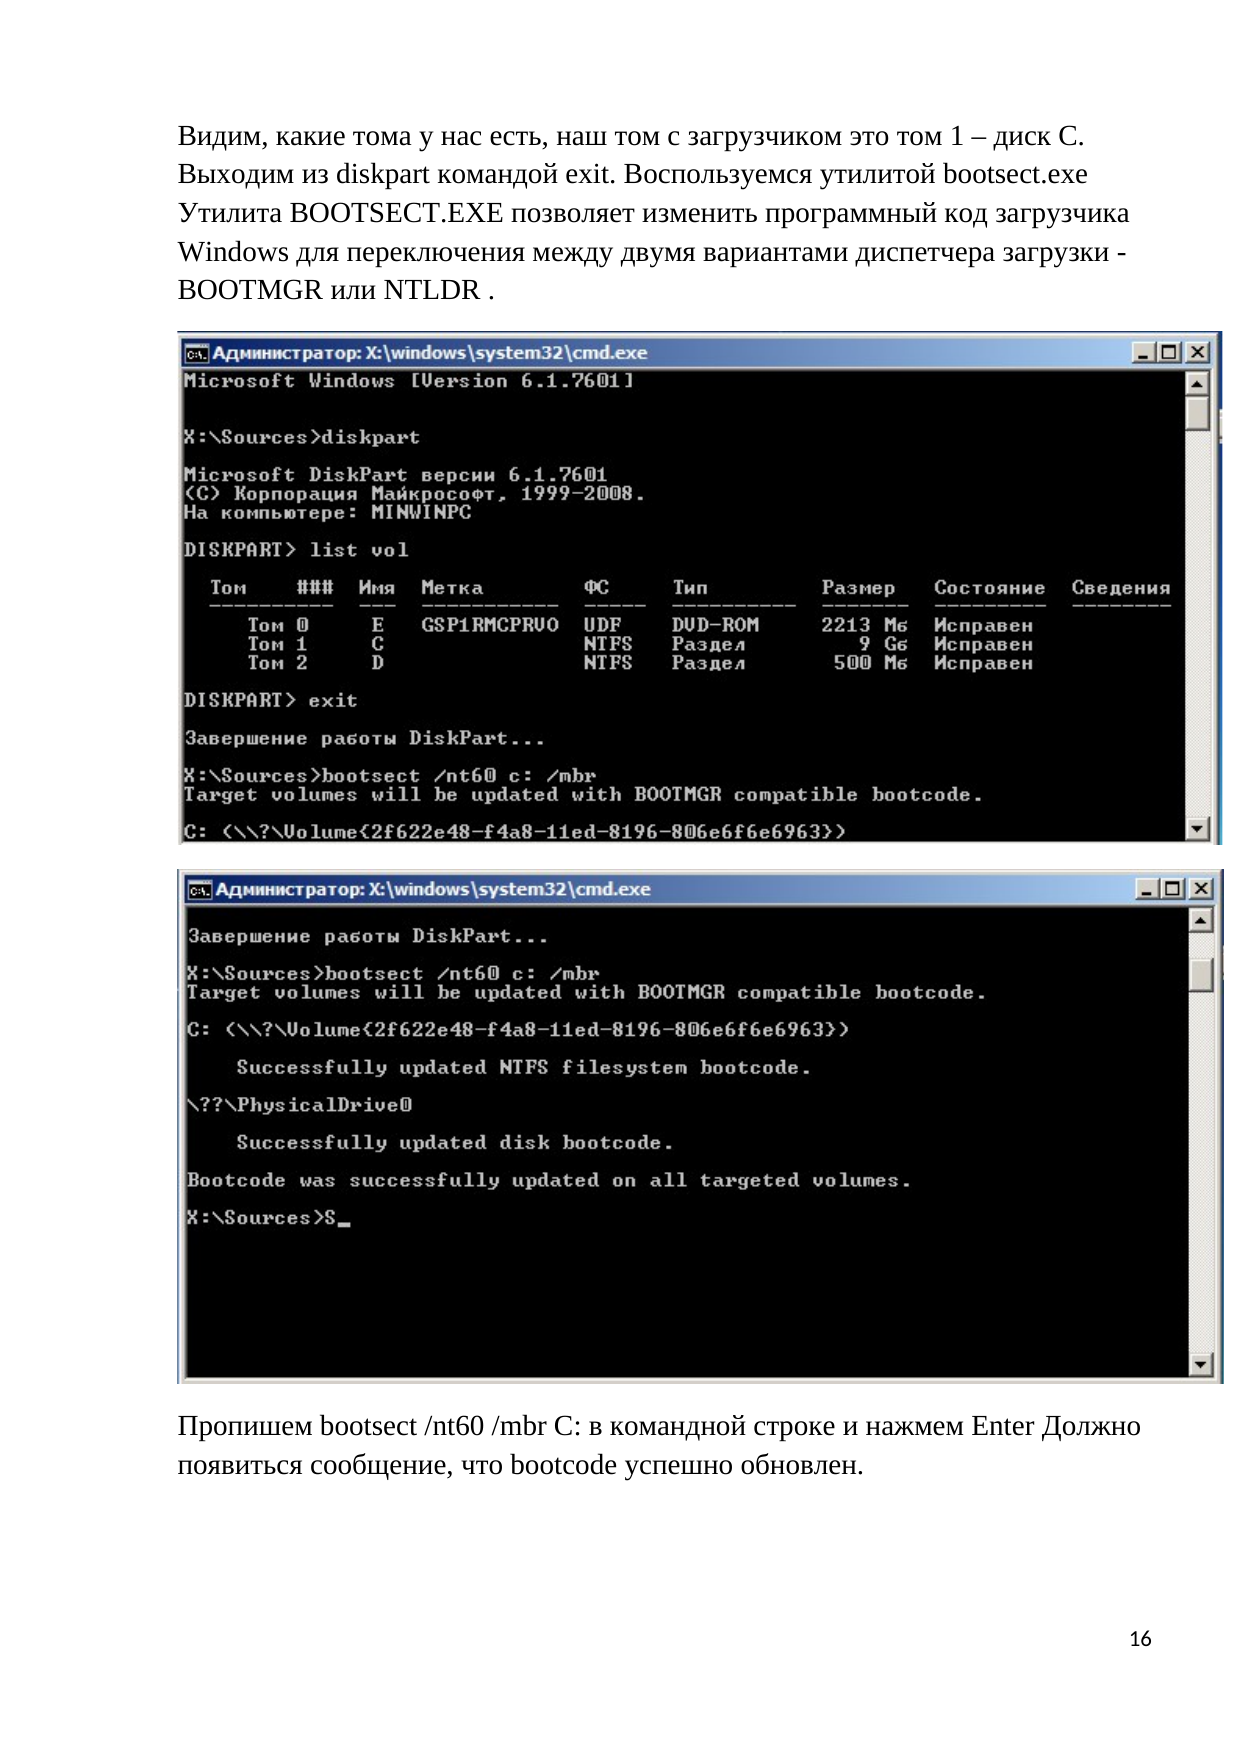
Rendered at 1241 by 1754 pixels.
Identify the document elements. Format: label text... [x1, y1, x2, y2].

picture [177, 331, 1223, 845]
text Пропишем bootsect /nt60 /mbr C: в командной строке и нажмем Enter Должно появиться сообщение, что bootcode успешно обновлен. [177, 1408, 1152, 1480]
picture [177, 869, 1224, 1384]
text Видим, какие тома у нас есть, наш том с загрузчиком это том 1 – диск C. Выходим из diskpart командой exit. Воспользуемся утилитой bootsect.exe Утилита BOOTSECT.EXE позволяет изменить программный код загрузчика Windows для переключения между двумя вариантами диспетчера загрузки - BOOTMGR или NTLDR . [177, 118, 1152, 306]
